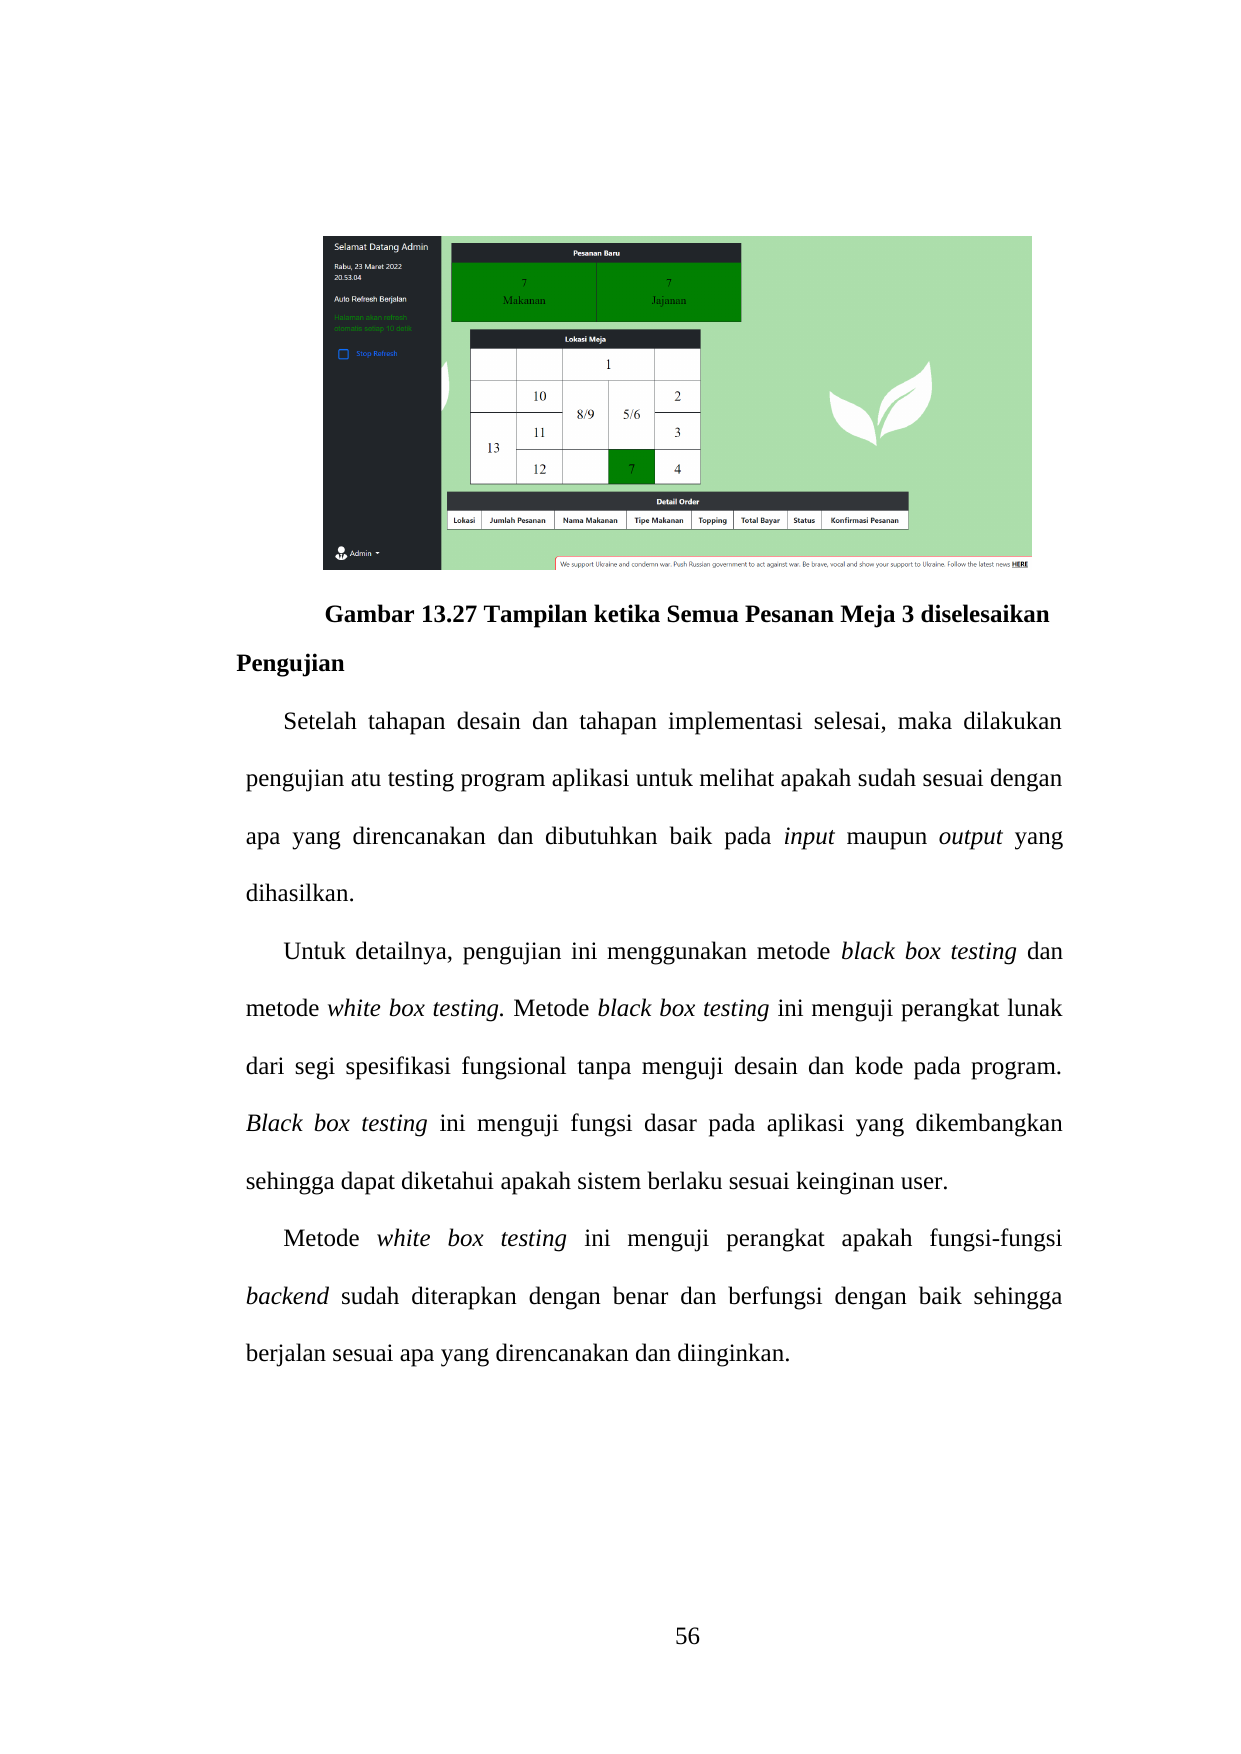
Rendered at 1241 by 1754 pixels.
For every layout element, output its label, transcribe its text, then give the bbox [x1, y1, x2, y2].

text Untuk detailnya, pengujian ini menggunakan metode black box testing dan metode white box testing. Metode black box testing ini menguji perangkat lunak dari segi spesifikasi fungsional tanpa menguji desain dan kode pada program. Black box testing ini menguji fungsi dasar pada aplikasi yang dikembangkan sehingga dapat diketahui apakah sistem berlaku sesuai keinginan user. [246, 936, 1063, 1194]
text Pengujian [236, 648, 1063, 677]
text Metode white box testing ini menguji perangkat apakah fungsi-fungsi backend sudah diterapkan dengan benar dan berfungsi dengan baik sehingga berjalan sesuai apa yang direncanakan dan diinginkan. [246, 1223, 1063, 1367]
text Setelah tahapan desain dan tahapan implementasi selesai, maka dilakukan pengujian atu testing program aplikasi untuk melihat apakah sudah sesuai dengan apa yang direncanakan dan dibutuhkan baik pada input maupun output yang dihasilkan. [246, 706, 1063, 907]
picture [323, 236, 1032, 570]
